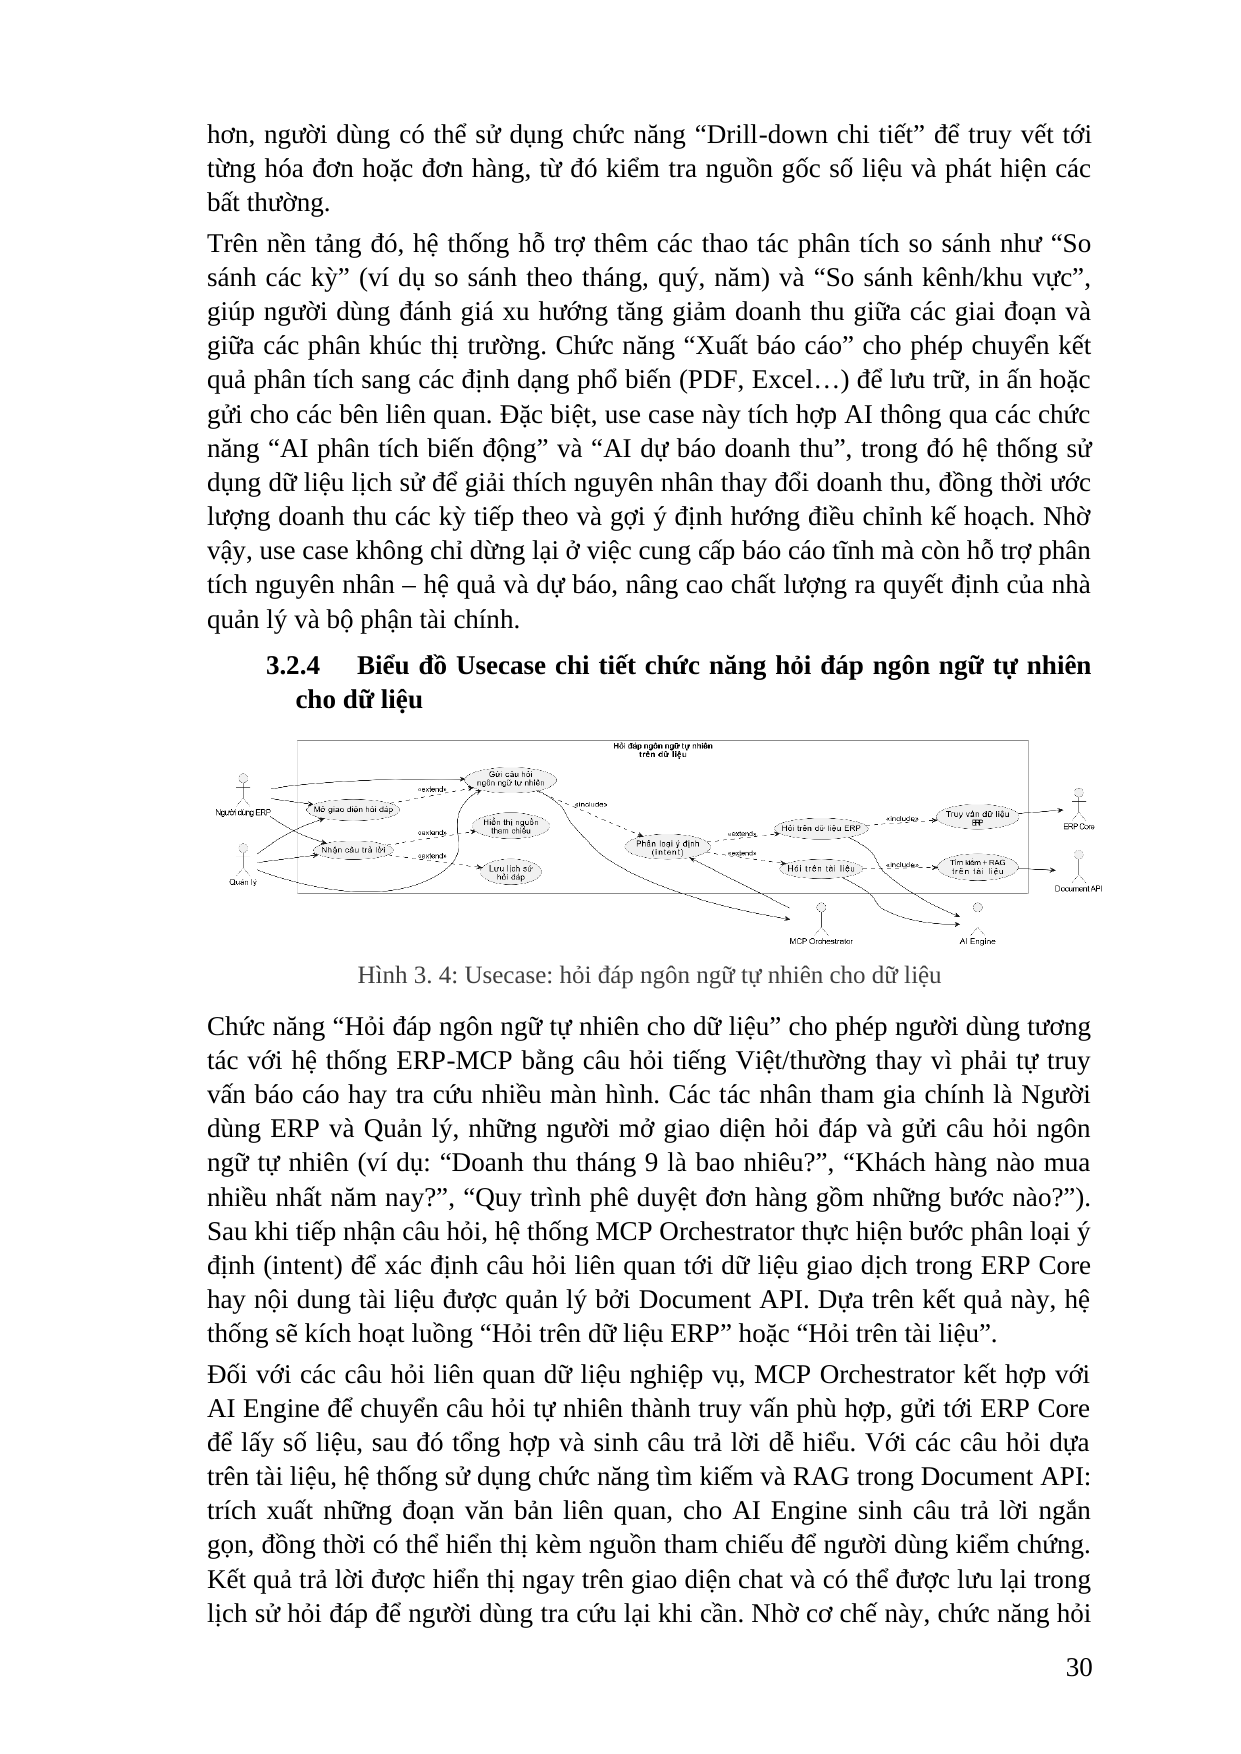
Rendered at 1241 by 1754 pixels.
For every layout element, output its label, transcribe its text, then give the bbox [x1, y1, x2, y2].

text Hình 3. 4: Usecase: hỏi đáp ngôn ngữ tự nhiên cho dữ liệu [207, 960, 1092, 989]
text Chức năng “Hỏi đáp ngôn ngữ tự nhiên cho dữ liệu” cho phép người dùng tương tác với hệ thống ERP-MCP bằng câu hỏi tiếng Việt/thường thay vì phải tự truy vấn báo cáo hay tra cứu nhiều màn hình. Các tác nhân tham gia chính là Người dùng ERP và Quản lý, những người mở giao diện hỏi đáp và gửi câu hỏi ngôn ngữ tự nhiên (ví dụ: “Doanh thu tháng 9 là bao nhiêu?”, “Khách hàng nào mua nhiều nhất năm nay?”, “Quy trình phê duyệt đơn hàng gồm những bước nào?”). Sau khi tiếp nhận câu hỏi, hệ thống MCP Orchestrator thực hiện bước phân loại ý định (intent) để xác định câu hỏi liên quan tới dữ liệu giao dịch trong ERP Core hay nội dung tài liệu được quản lý bởi Document API. Dựa trên kết quả này, hệ thống sẽ kích hoạt luồng “Hỏi trên dữ liệu ERP” hoặc “Hỏi trên tài liệu”. [207, 1010, 1092, 1348]
subtitle Biểu đồ Usecase chi tiết chức năng hỏi đáp ngôn ngữ tự nhiên cho dữ liệu [266, 649, 1092, 715]
text Trên nền tảng đó, hệ thống hỗ trợ thêm các thao tác phân tích so sánh như “So sánh các kỳ” (ví dụ so sánh theo tháng, quý, năm) và “So sánh kênh/khu vực”, giúp người dùng đánh giá xu hướng tăng giảm doanh thu giữa các giai đoạn và giữa các phân khúc thị trường. Chức năng “Xuất báo cáo” cho phép chuyển kết quả phân tích sang các định dạng phổ biến (PDF, Excel…) để lưu trữ, in ấn hoặc gửi cho các bên liên quan. Đặc biệt, use case này tích hợp AI thông qua các chức năng “AI phân tích biến động” và “AI dự báo doanh thu”, trong đó hệ thống sử dụng dữ liệu lịch sử để giải thích nguyên nhân thay đổi doanh thu, đồng thời ước lượng doanh thu các kỳ tiếp theo và gợi ý định hướng điều chỉnh kế hoạch. Nhờ vậy, use case không chỉ dừng lại ở việc cung cấp báo cáo tĩnh mà còn hỗ trợ phân tích nguyên nhân – hệ quả và dự báo, nâng cao chất lượng ra quyết định của nhà quản lý và bộ phận tài chính. [207, 227, 1092, 634]
picture [206, 730, 1112, 954]
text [207, 118, 1092, 218]
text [207, 1358, 1092, 1628]
